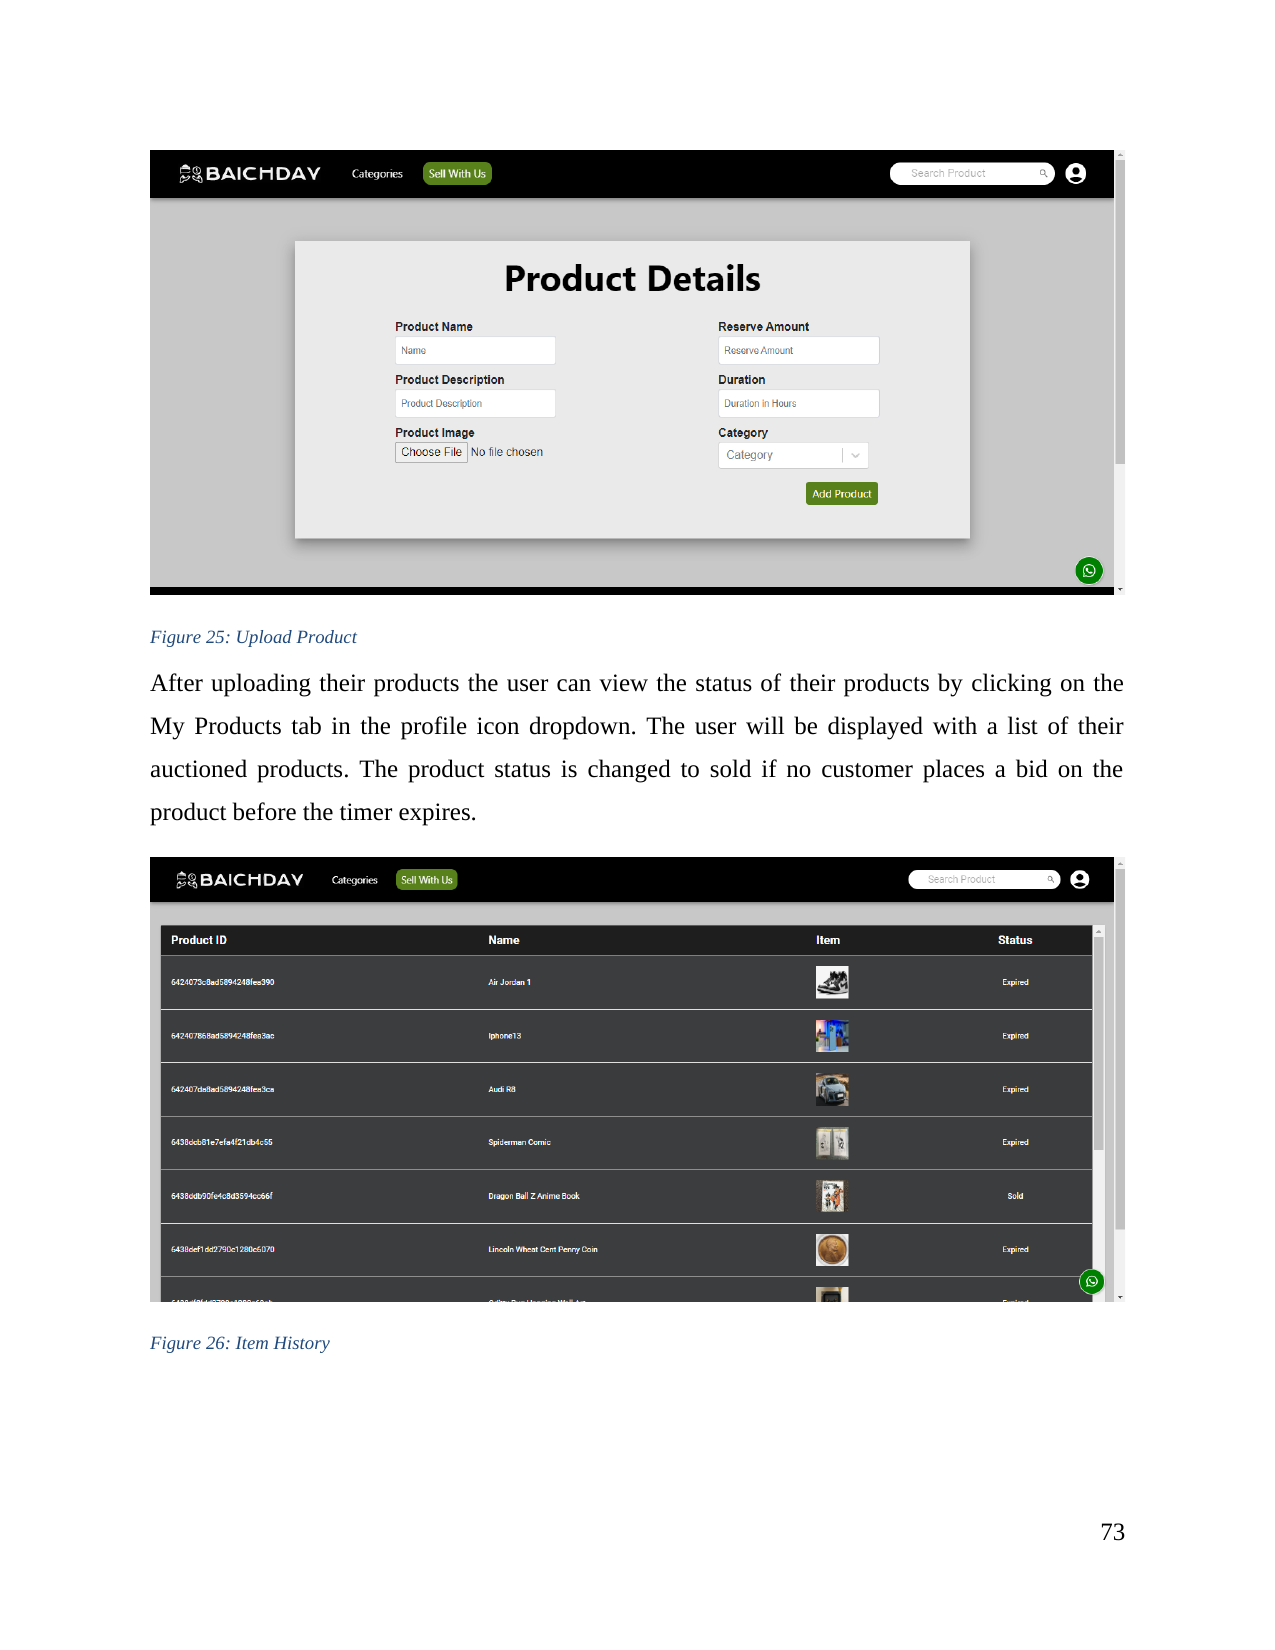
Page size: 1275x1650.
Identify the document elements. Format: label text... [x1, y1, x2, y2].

text After uploading their products the user can view the status of their products by clicking on the My Products tab in the profile icon dropdown. The user will be displayed with a list of their auctioned products. The product status is changed to sold if no customer places a bid on the product before the timer expires. [150, 668, 1125, 826]
picture [150, 150, 1125, 595]
picture [150, 857, 1125, 1302]
